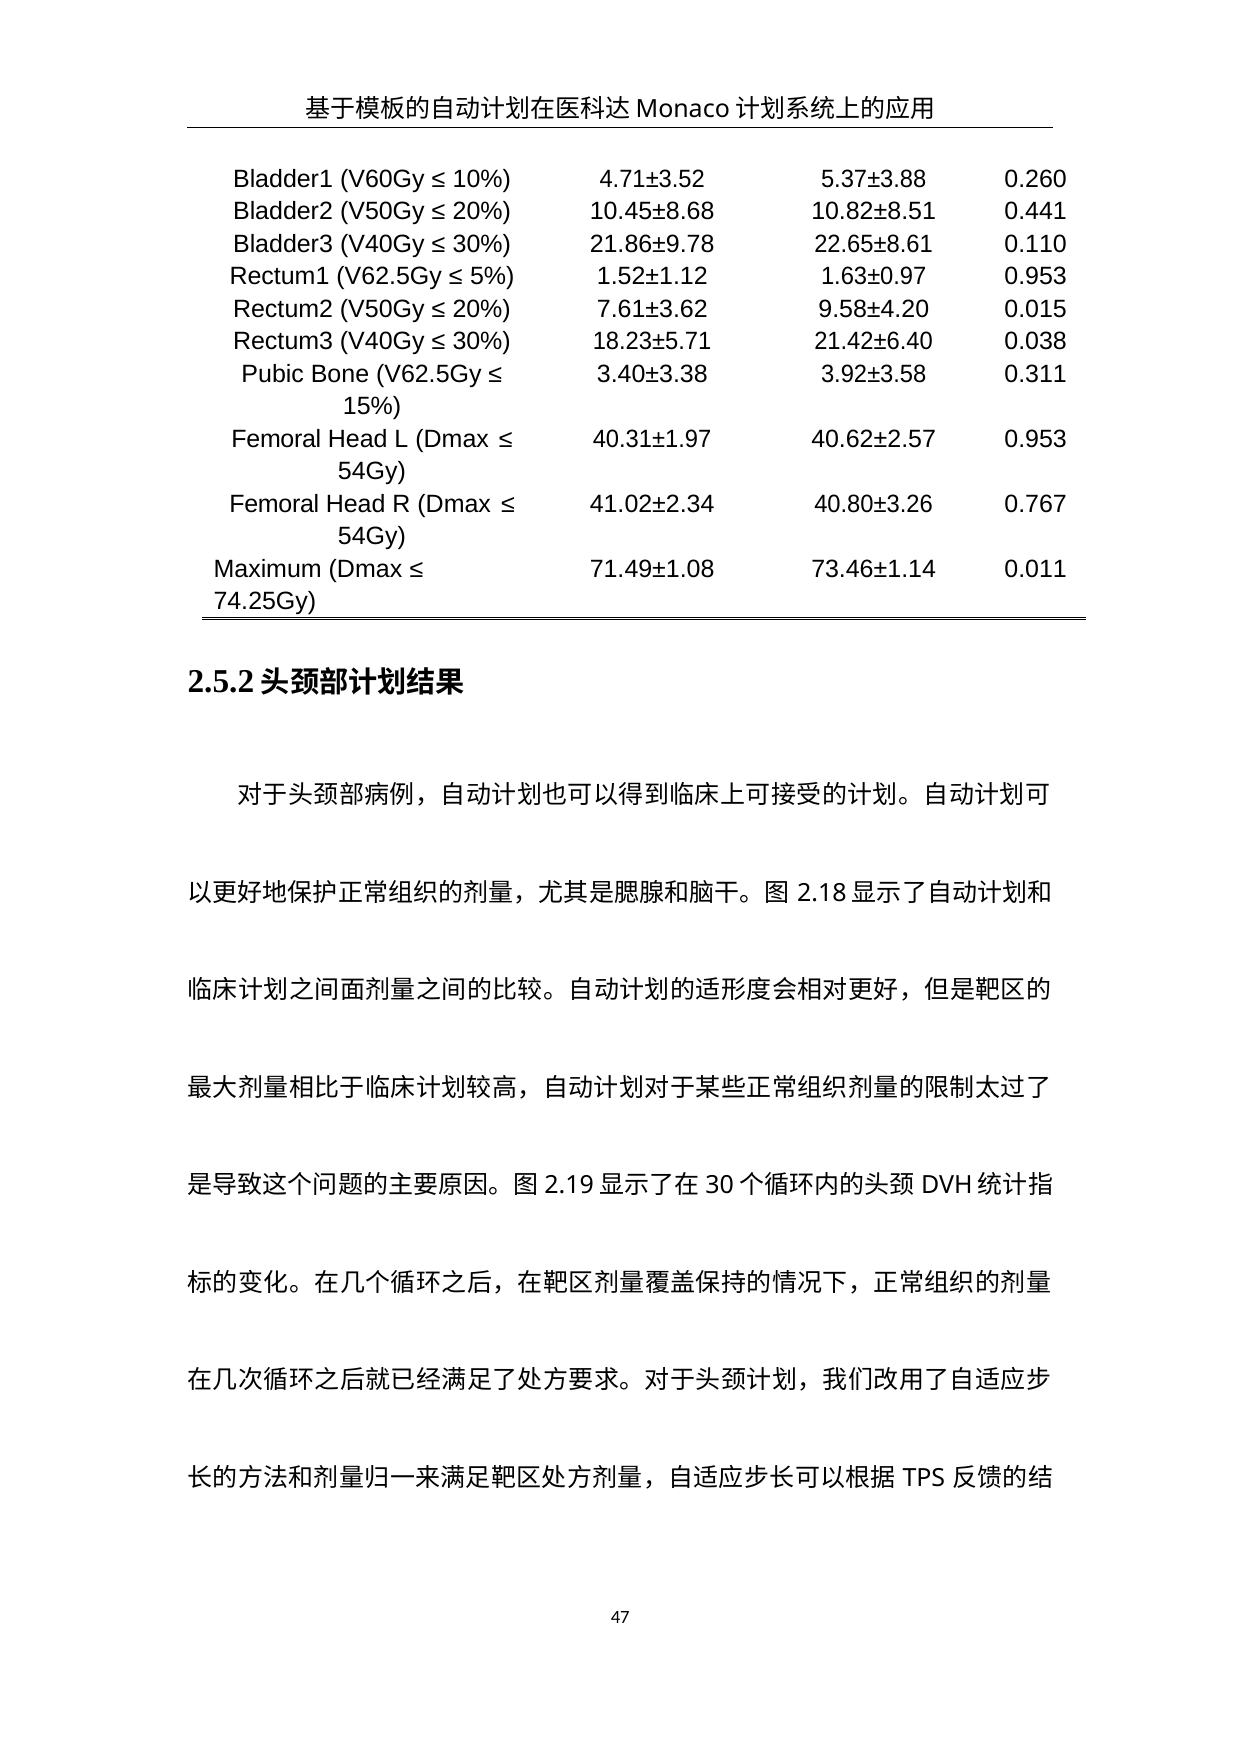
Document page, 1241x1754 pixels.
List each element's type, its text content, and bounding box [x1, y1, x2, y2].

table_cell 40.31±1.97 [542, 422, 762, 487]
table_cell 0.767 [985, 487, 1086, 552]
table_cell 71.49±1.08 [542, 552, 762, 617]
table_cell 5.37±3.88 [763, 162, 984, 194]
table_cell 0.011 [985, 552, 1086, 617]
table_cell 3.40±3.38 [542, 357, 762, 422]
table_cell 18.23±5.71 [542, 325, 762, 357]
table_cell 0.038 [985, 325, 1086, 357]
table_cell Bladder1 (V60Gy ≤ 10%) [202, 162, 542, 194]
table_cell 7.61±3.62 [542, 292, 762, 324]
table_cell Bladder3 (V40Gy ≤ 30%) [202, 227, 542, 259]
table_cell Femoral Head L (Dmax ≤ 54Gy) [202, 422, 542, 487]
table_cell 21.42±6.40 [763, 325, 984, 357]
table_cell Bladder2 (V50Gy ≤ 20%) [202, 195, 542, 227]
table_cell 0.441 [985, 195, 1086, 227]
subtitle 2.5.2头颈部计划结果 [187, 647, 1053, 712]
table_cell 1.63±0.97 [763, 260, 984, 292]
table_cell 40.62±2.57 [763, 422, 984, 487]
table_cell Rectum1 (V62.5Gy ≤ 5%) [202, 260, 542, 292]
table_cell 0.260 [985, 162, 1086, 194]
table_cell 22.65±8.61 [763, 227, 984, 259]
table_cell 0.110 [985, 227, 1086, 259]
table_cell 0.953 [985, 260, 1086, 292]
table_cell 10.82±8.51 [763, 195, 984, 227]
table_cell 21.86±9.78 [542, 227, 762, 259]
table_cell Maximum (Dmax ≤ 74.25Gy) [202, 552, 542, 617]
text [187, 760, 1053, 1508]
table_cell 73.46±1.14 [763, 552, 984, 617]
table_cell 40.80±3.26 [763, 487, 984, 552]
table_cell 41.02±2.34 [542, 487, 762, 552]
table_cell 1.52±1.12 [542, 260, 762, 292]
table_cell Pubic Bone (V62.5Gy ≤ 15%) [202, 357, 542, 422]
table_cell 3.92±3.58 [763, 357, 984, 422]
table_cell Femoral Head R (Dmax ≤ 54Gy) [202, 487, 542, 552]
table_cell Rectum2 (V50Gy ≤ 20%) [202, 292, 542, 324]
table_cell Rectum3 (V40Gy ≤ 30%) [202, 325, 542, 357]
table_cell 9.58±4.20 [763, 292, 984, 324]
table_cell 4.71±3.52 [542, 162, 762, 194]
table_cell 10.45±8.68 [542, 195, 762, 227]
table_cell 0.015 [985, 292, 1086, 324]
table_cell 0.953 [985, 422, 1086, 487]
table_cell 0.311 [985, 357, 1086, 422]
